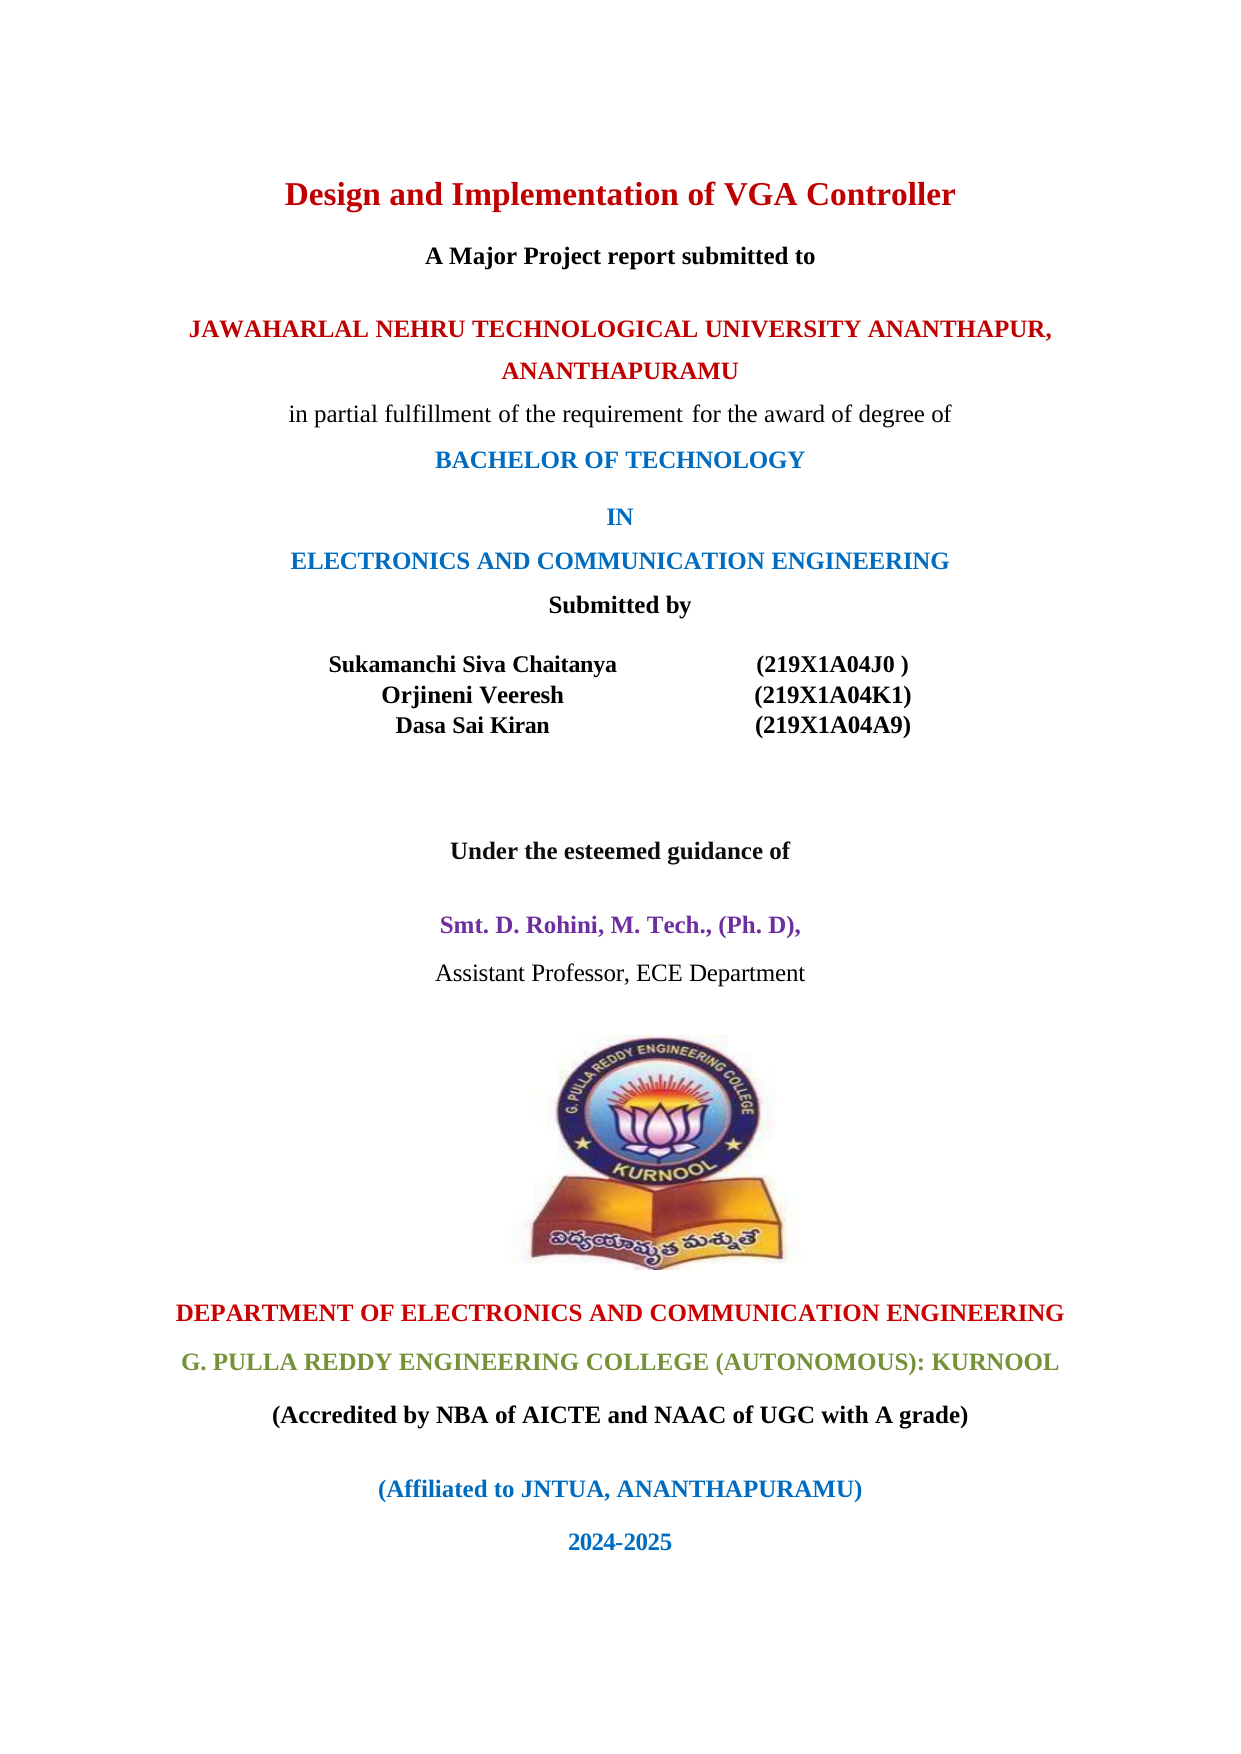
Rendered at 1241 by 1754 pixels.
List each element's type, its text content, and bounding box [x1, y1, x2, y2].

text (Affiliated to JNTUA, ANANTHAPURAMU) [150, 1474, 1090, 1502]
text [150, 1400, 1090, 1428]
table_header Sukamanchi Siva Chaitanya [260, 651, 685, 679]
text in partial fulfillment of the requirement for the award of degree of [150, 399, 1090, 428]
text G. PULLA REDDY ENGINEERING COLLEGE (AUTONOMOUS): KURNOOL [150, 1347, 1090, 1376]
text DEPARTMENT OF ELECTRONICS AND COMMUNICATION ENGINEERING [150, 1062, 1090, 1327]
text Design and Implementation of VGA Controller [150, 174, 1090, 212]
text JAWAHARLAL NEHRU TECHNOLOGICAL UNIVERSITY ANANTHAPUR, ANANTHAPURAMU [150, 314, 1090, 385]
table_header (219X1A04J0 ) [685, 651, 981, 679]
text Under the esteemed guidance of [150, 791, 1090, 865]
text Smt. D. Rohini, M. Tech., (Ph. D), [150, 865, 1090, 939]
text A Major Project report submitted to [150, 241, 1090, 270]
table_cell (219X1A04K1) [685, 680, 981, 711]
text IN [150, 502, 1090, 531]
table_cell Orjineni Veeresh [260, 680, 685, 711]
text Assistant Professor, ECE Department [150, 958, 1090, 987]
text ELECTRONICS AND COMMUNICATION ENGINEERING [150, 546, 1090, 575]
text 2024-2025 [150, 1527, 1090, 1555]
text BACHELOR OF TECHNOLOGY [150, 445, 1090, 474]
table_cell (219X1A04A9) [685, 711, 981, 741]
picture [511, 1035, 801, 1270]
table_cell Dasa Sai Kiran [260, 711, 685, 741]
subtitle Submitted by [150, 590, 1090, 618]
